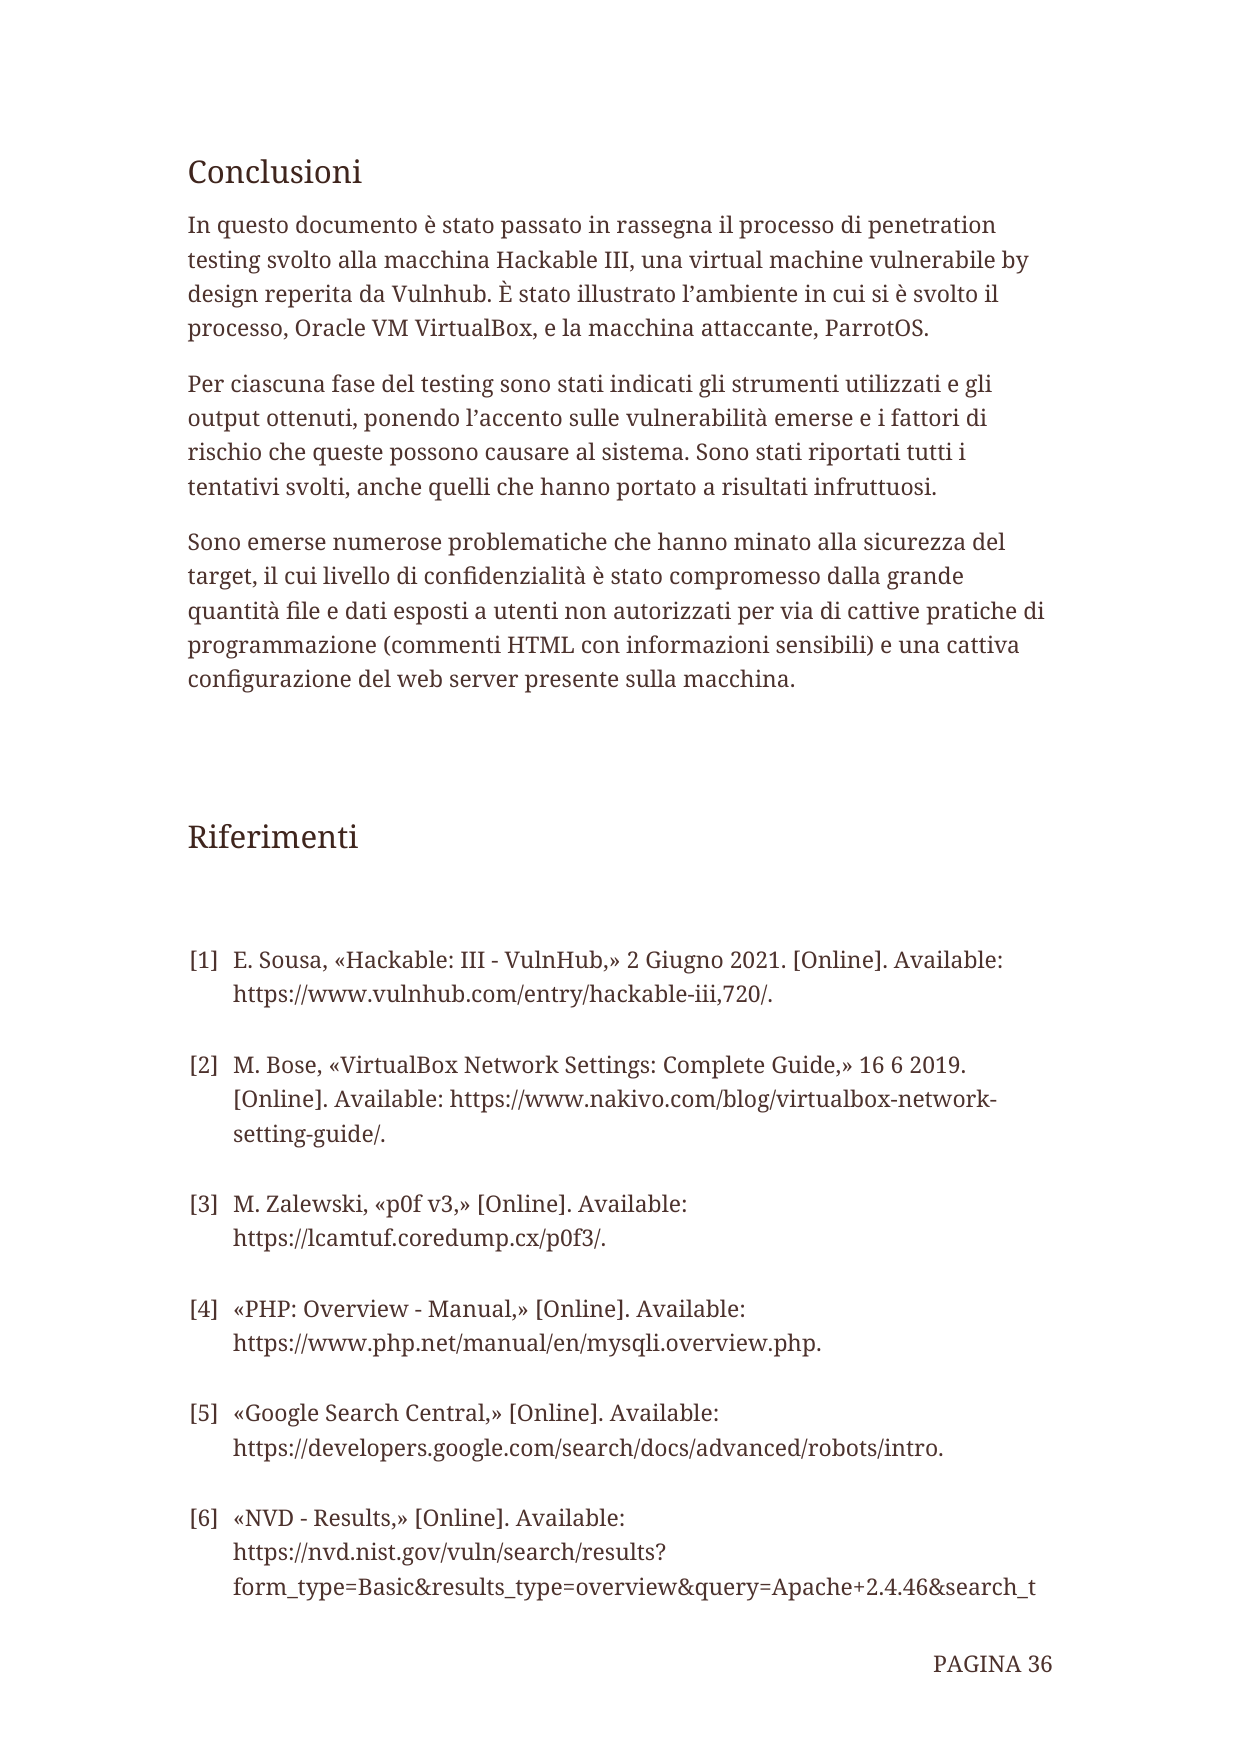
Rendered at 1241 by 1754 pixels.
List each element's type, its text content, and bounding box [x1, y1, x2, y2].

text Sono emerse numerose problematiche che hanno minato alla sicurezza del target, il cui livello di confidenzialità è stato compromesso dalla grande quantità file e dati esposti a utenti non autorizzati per via di cattive pratiche di programmazione (commenti HTML con informazioni sensibili) e una cattiva configurazione del web server presente sulla macchina. [187, 526, 1053, 695]
text In questo documento è stato passato in rassegna il processo di penetration testing svolto alla macchina Hackable III, una virtual machine vulnerabile by design reperita da Vulnhub. È stato illustrato l’ambiente in cui si è svolto il processo, Oracle VM VirtualBox, e la macchina attaccante, ParrotOS. [187, 209, 1053, 344]
text Per ciascuna fase del testing sono stati indicati gli strumenti utilizzati e gli output ottenuti, ponendo l’accento sulle vulnerabilità emerse e i fattori di rischio che queste possono causare al sistema. Sono stati riportati tutti i tentativi svolti, anche quelli che hanno portato a risultati infruttuosi. [187, 368, 1053, 502]
subtitle Conclusioni [187, 150, 1053, 193]
